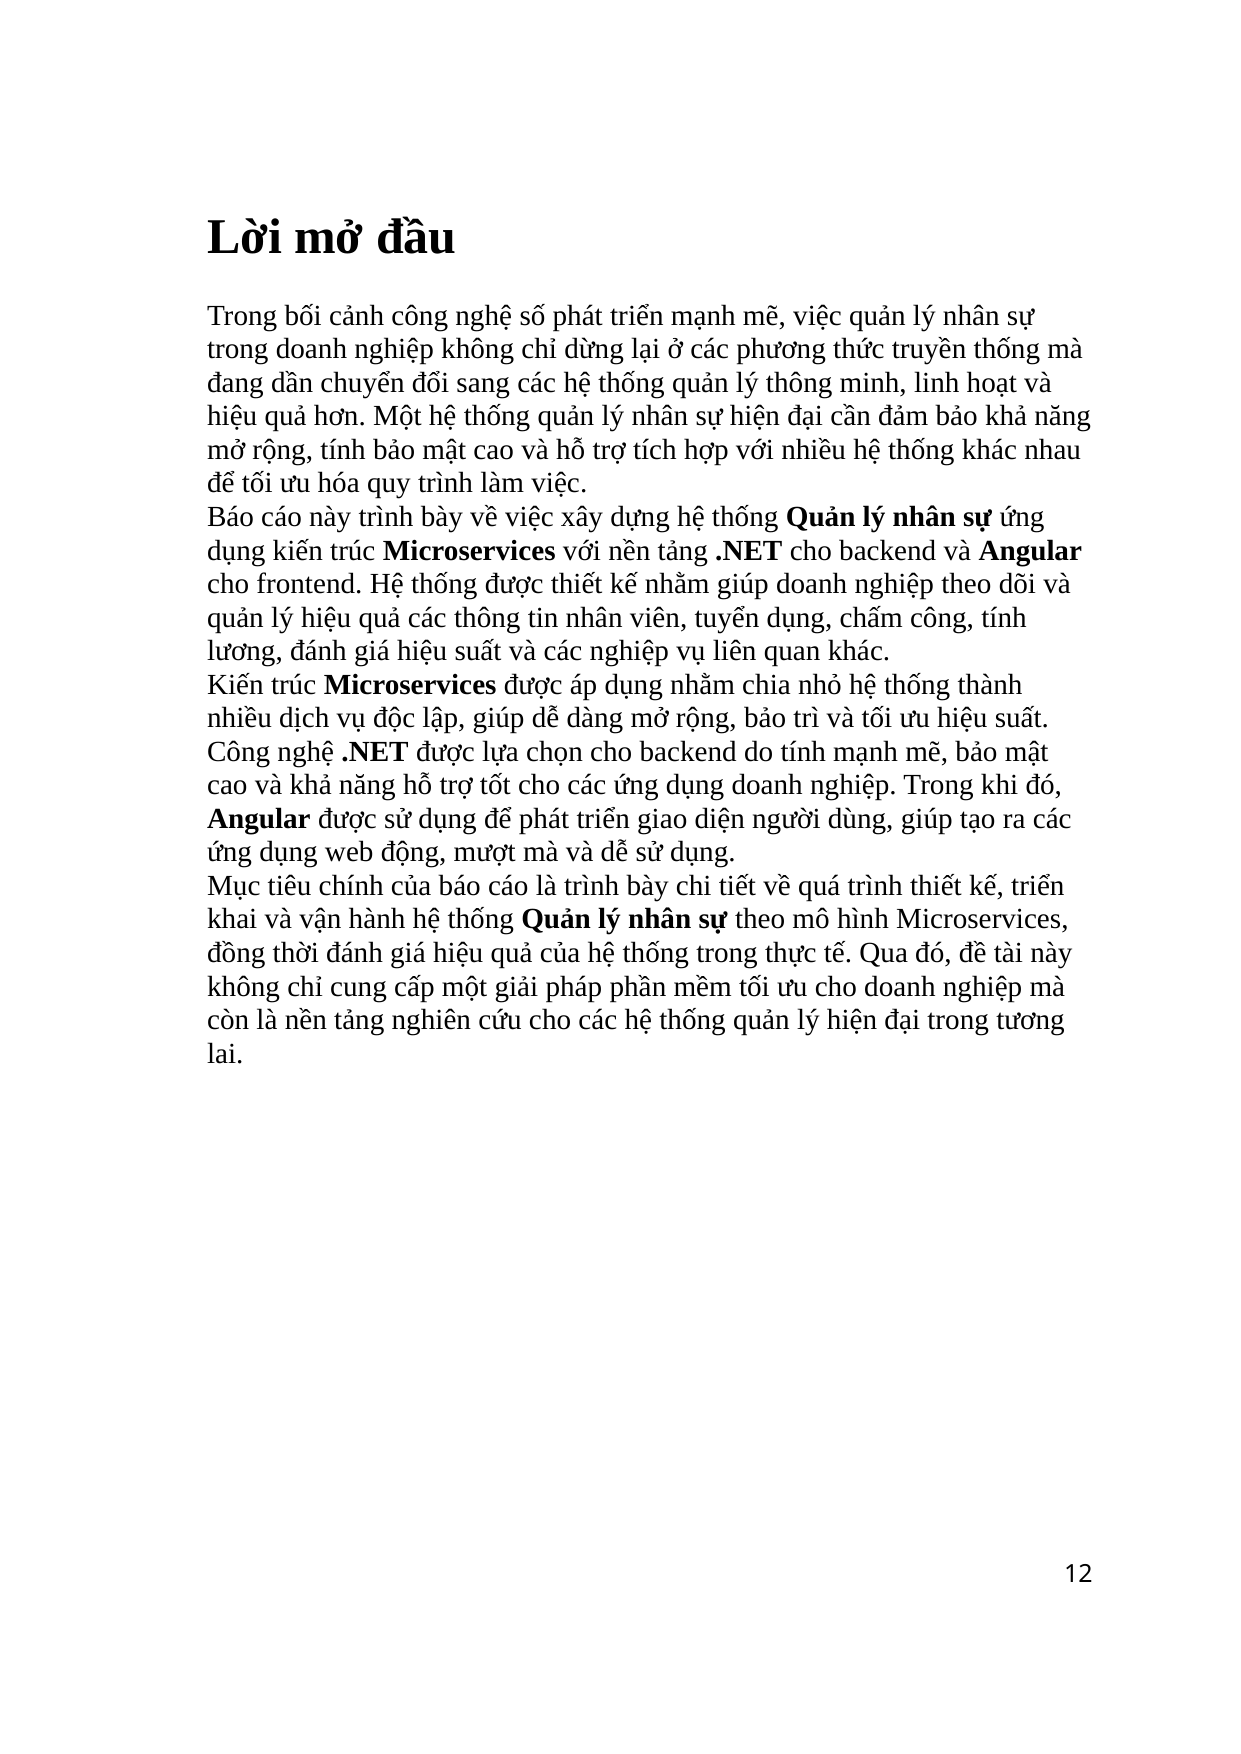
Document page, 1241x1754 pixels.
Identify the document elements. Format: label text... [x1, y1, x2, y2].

text Lời mở đầu [207, 207, 1092, 264]
text Trong bối cảnh công nghệ số phát triển mạnh mẽ, việc quản lý nhân sự trong doanh nghiệp không chỉ dừng lại ở các phương thức truyền thống mà đang dần chuyển đổi sang các hệ thống quản lý thông minh, linh hoạt và hiệu quả hơn. Một hệ thống quản lý nhân sự hiện đại cần đảm bảo khả năng mở rộng, tính bảo mật cao và hỗ trợ tích hợp với nhiều hệ thống khác nhau để tối ưu hóa quy trình làm việc. [207, 298, 1092, 499]
text Mục tiêu chính của báo cáo là trình bày chi tiết về quá trình thiết kế, triển khai và vận hành hệ thống Quản lý nhân sự theo mô hình Microservices, đồng thời đánh giá hiệu quả của hệ thống trong thực tế. Qua đó, đề tài này không chỉ cung cấp một giải pháp phần mềm tối ưu cho doanh nghiệp mà còn là nền tảng nghiên cứu cho các hệ thống quản lý hiện đại trong tương lai. [207, 868, 1092, 1069]
text Kiến trúc Microservices được áp dụng nhằm chia nhỏ hệ thống thành nhiều dịch vụ độc lập, giúp dễ dàng mở rộng, bảo trì và tối ưu hiệu suất. Công nghệ .NET được lựa chọn cho backend do tính mạnh mẽ, bảo mật cao và khả năng hỗ trợ tốt cho các ứng dụng doanh nghiệp. Trong khi đó, Angular được sử dụng để phát triển giao diện người dùng, giúp tạo ra các ứng dụng web động, mượt mà và dễ sử dụng. [207, 667, 1092, 868]
text Báo cáo này trình bày về việc xây dựng hệ thống Quản lý nhân sự ứng dụng kiến trúc Microservices với nền tảng .NET cho backend và Angular cho frontend. Hệ thống được thiết kế nhằm giúp doanh nghiệp theo dõi và quản lý hiệu quả các thông tin nhân viên, tuyển dụng, chấm công, tính lương, đánh giá hiệu suất và các nghiệp vụ liên quan khác. [207, 499, 1092, 667]
